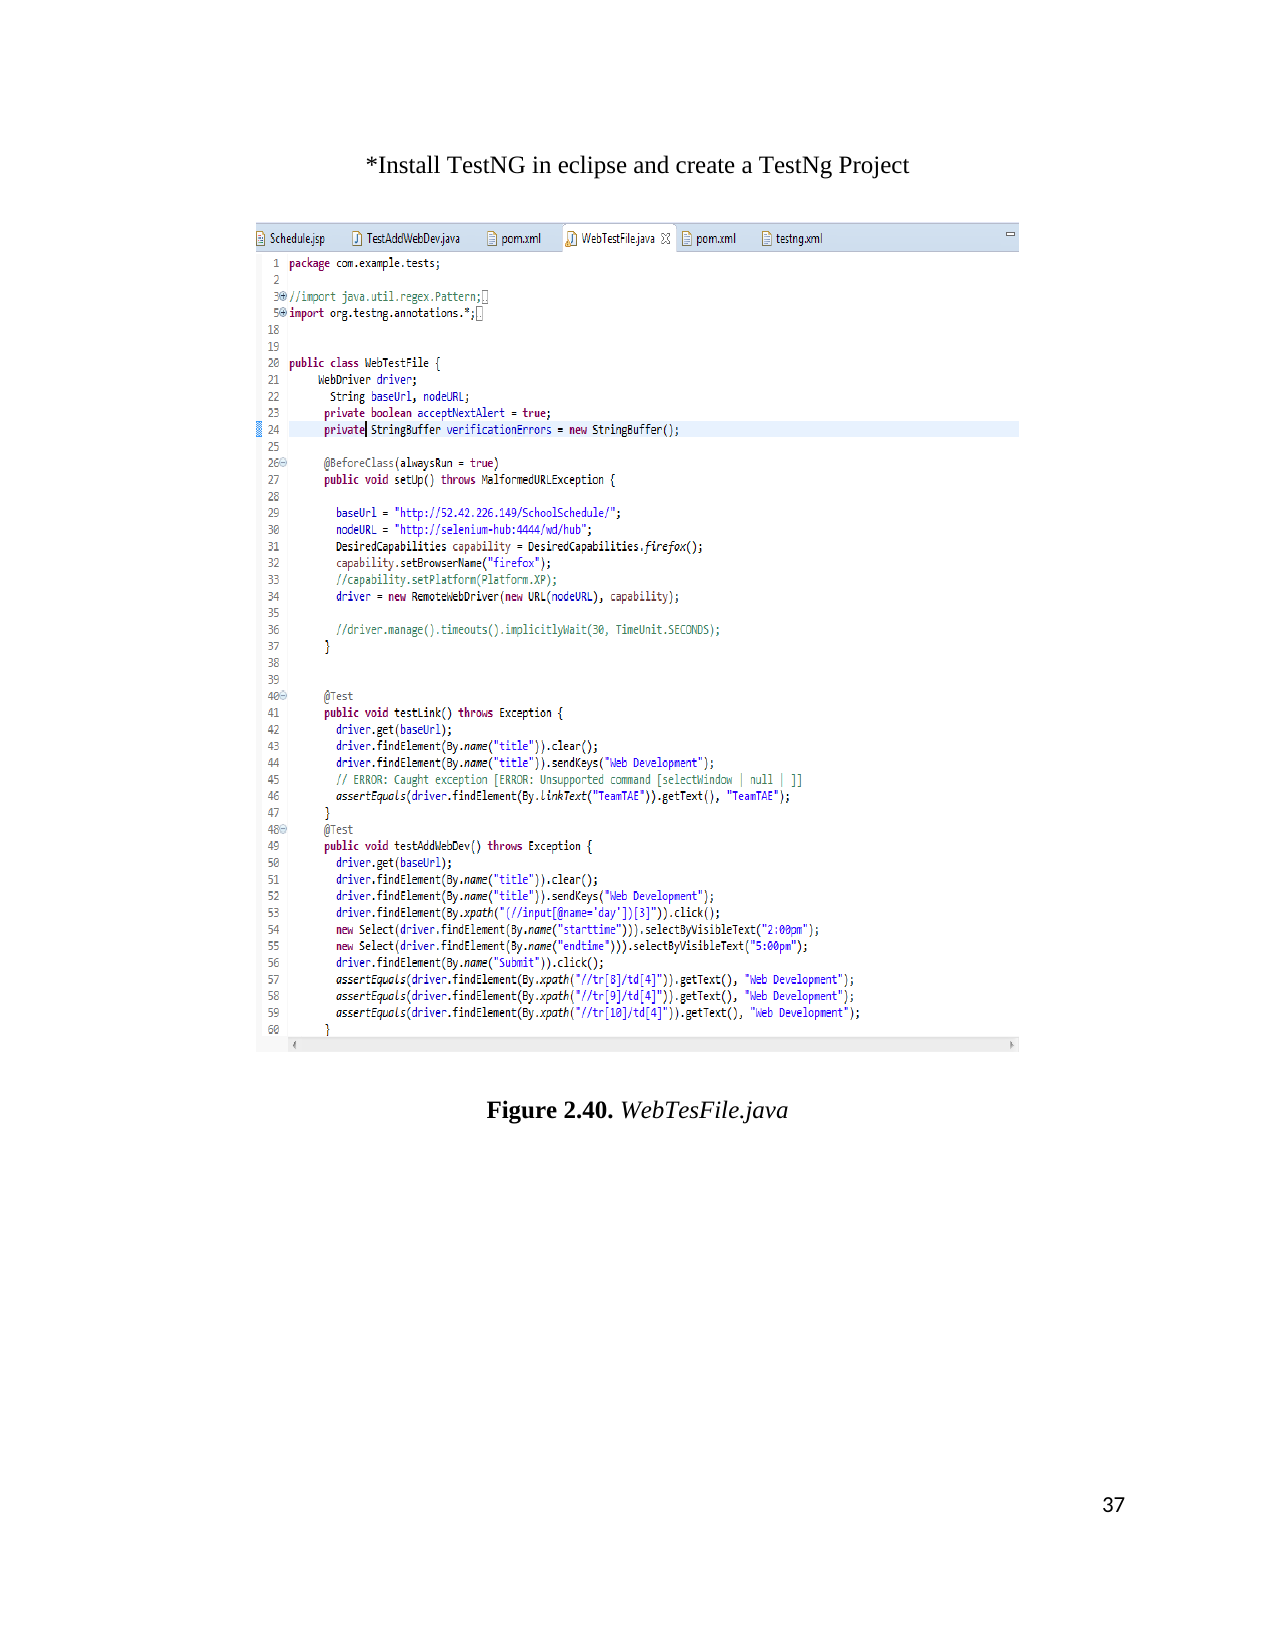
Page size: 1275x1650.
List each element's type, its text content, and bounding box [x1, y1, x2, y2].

text *Install TestNG in eclipse and create a TestNg Project [150, 150, 1125, 179]
picture [256, 222, 1019, 1052]
text Figure 2.40. WebTesFile.java [150, 1095, 1125, 1124]
